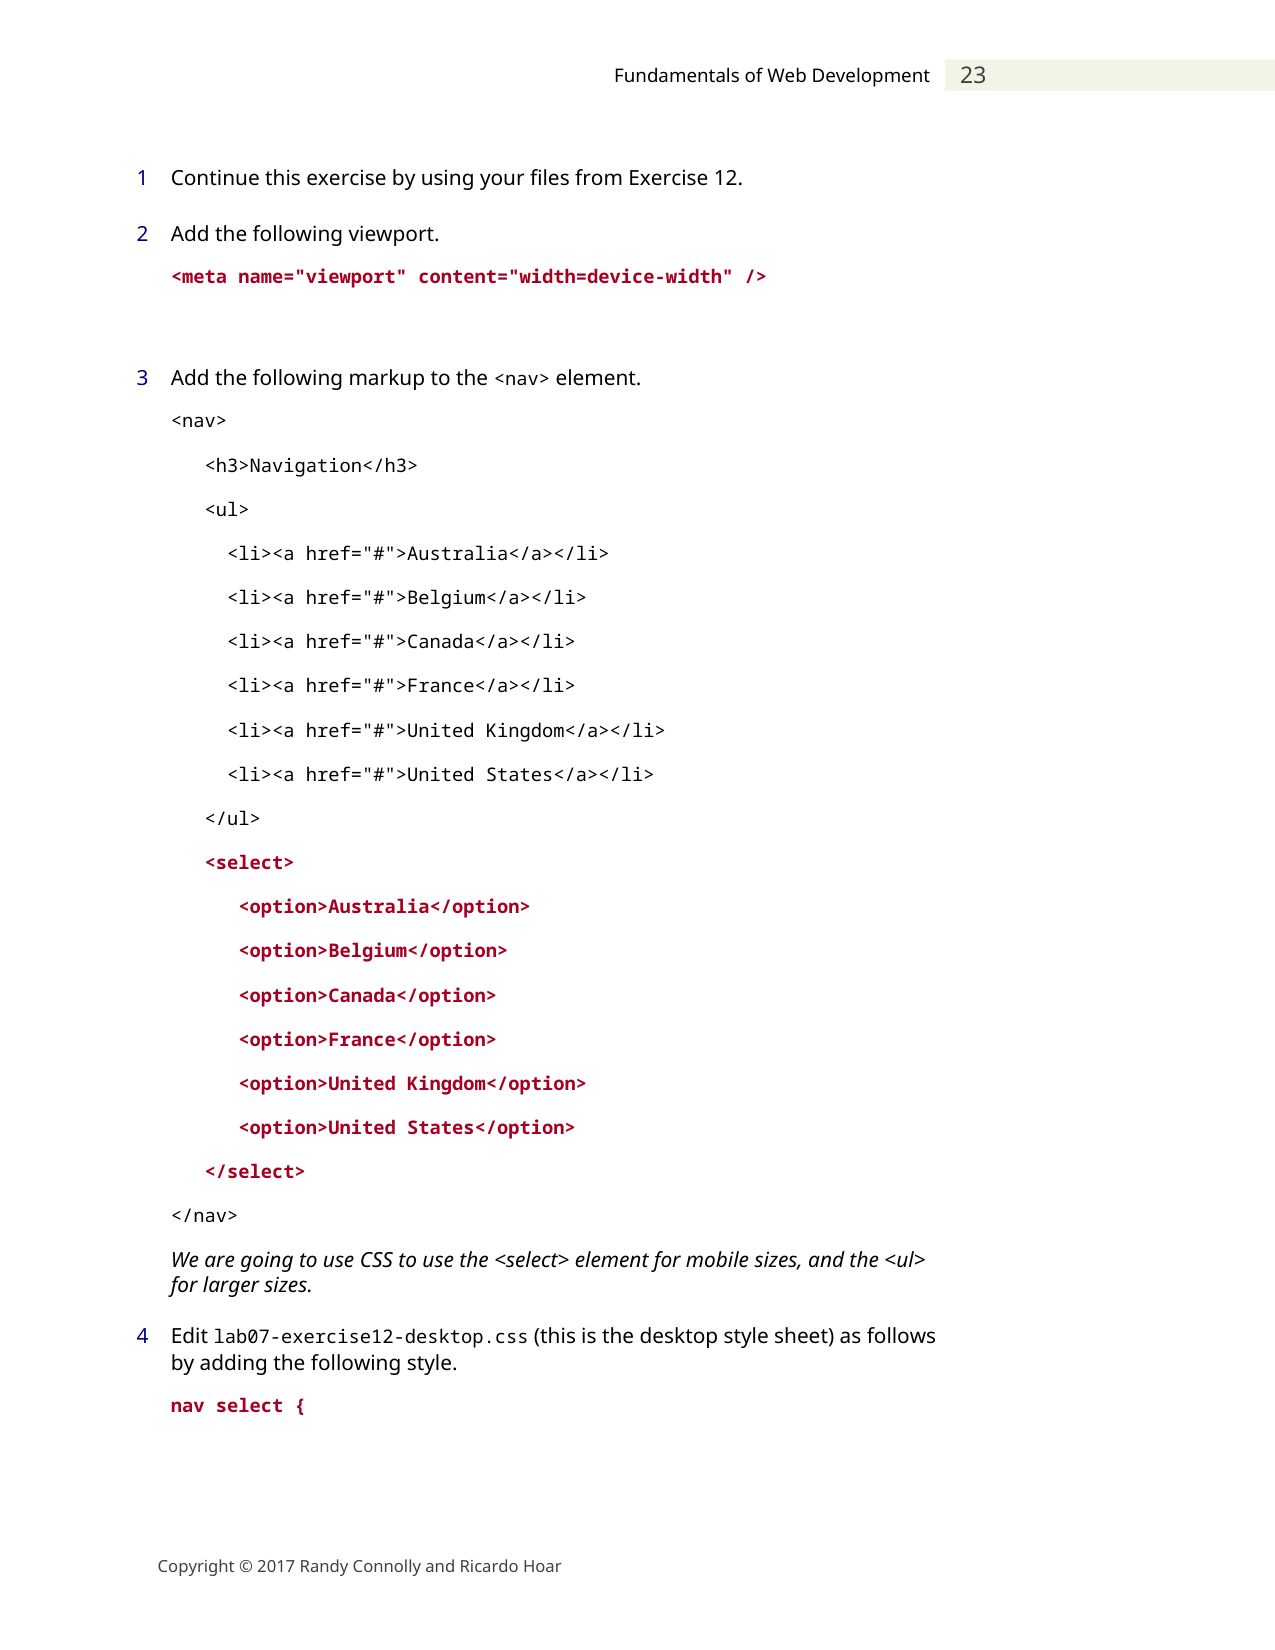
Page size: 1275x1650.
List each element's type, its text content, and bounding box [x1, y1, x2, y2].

table_cell Continue this exercise by using your files from Exercise 12. [159, 150, 956, 207]
table_cell 4 [113, 1310, 159, 1437]
table_cell Add the following markup to the <nav> element. <nav> <h3>Navigation</h3> <ul> <li><a href="#">Australia</a></li> <li><a href="#">Belgium</a></li> <li><a href="#">Canada</a></li> <li><a href="#">France</a></li> <li><a href="#">United Kingdom</a></li> <li><a href="#">United States</a></li> </ul> <select> <option>Australia</option> <option>Belgium</option> <option>Canada</option> <option>France</option> <option>United Kingdom</option> <option>United States</option> </select> </nav> We are going to use CSS to use the <select> element for mobile sizes, and the <ul> for larger sizes. [159, 352, 956, 1309]
table_cell 1 [113, 150, 159, 207]
table_cell Add the following viewport. <meta name="viewport" content="width=device-width" /> [159, 207, 956, 352]
table_cell Edit lab07-exercise12-desktop.css (this is the desktop style sheet) as follows by adding the following style. nav select { display: none; } [159, 1310, 956, 1437]
table_cell 3 [113, 352, 159, 1309]
table_cell 2 [113, 207, 159, 352]
